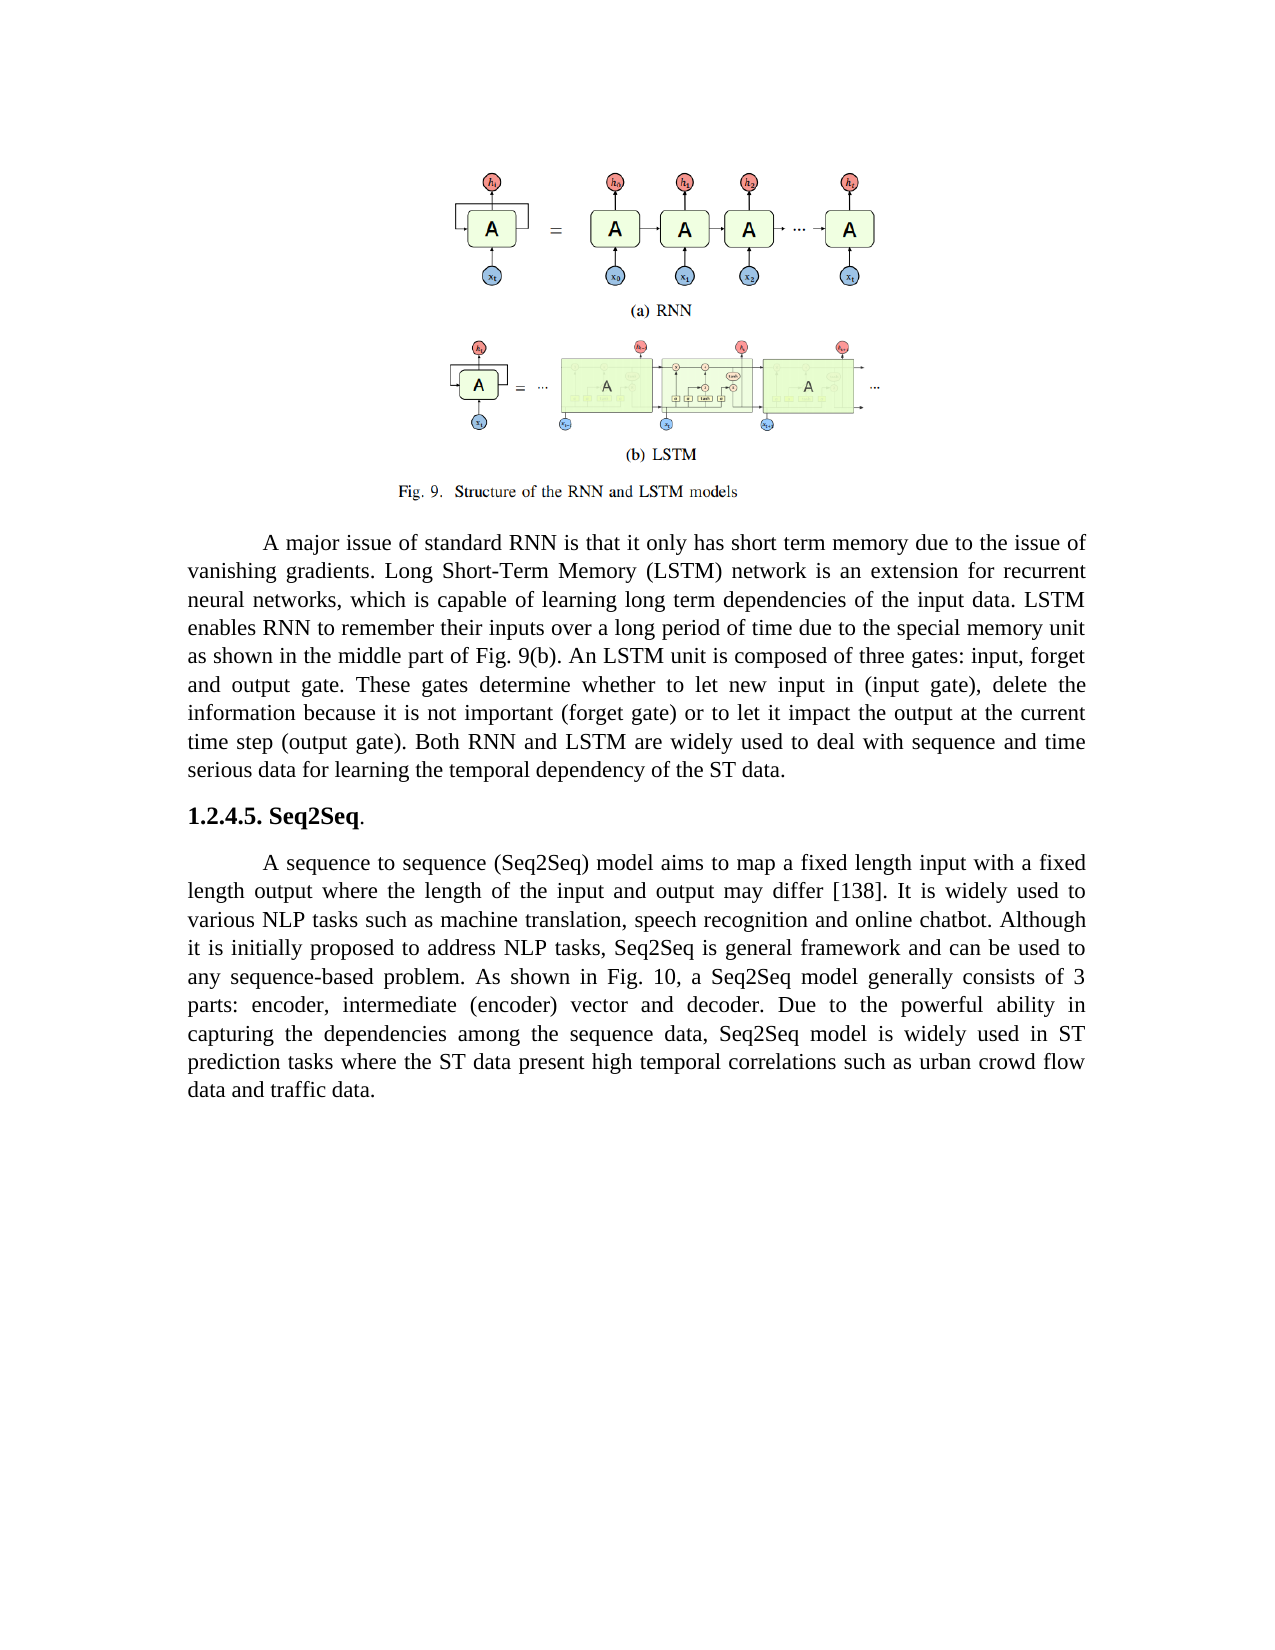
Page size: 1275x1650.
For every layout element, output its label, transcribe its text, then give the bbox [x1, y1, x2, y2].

text 1.2.4.5. Seq2Seq. [187, 801, 1087, 830]
text A sequence to sequence (Seq2Seq) model aims to map a fixed length input with a fixed length output where the length of the input and output may differ [138]. It is widely used to various NLP tasks such as machine translation, speech recognition and online chatbot. Although it is initially proposed to address NLP tasks, Seq2Seq is general framework and can be used to any sequence-based problem. As shown in Fig. 10, a Seq2Seq model generally consists of 3 parts: encoder, intermediate (encoder) vector and decoder. Due to the powerful ability in capturing the dependencies among the sequence data, Seq2Seq model is widely used in ST prediction tasks where the ST data present high temporal correlations such as urban crowd flow data and traffic data. [187, 849, 1087, 1103]
text A major issue of standard RNN is that it only has short term memory due to the issue of vanishing gradients. Long Short-Term Memory (LSTM) network is an extension for recurrent neural networks, which is capable of learning long term dependencies of the input data. LSTM enables RNN to remember their inputs over a long period of time due to the special memory unit as shown in the middle part of Fig. 9(b). An LSTM unit is composed of three gates: input, forget and output gate. These gates determine whether to let new input in (input gate), delete the information because it is not important (forget gate) or to let it impact the output at the current time step (output gate). Both RNN and LSTM are widely used to deal with sequence and time serious data for learning the temporal dependency of the ST data. [187, 529, 1087, 783]
picture [385, 150, 890, 510]
